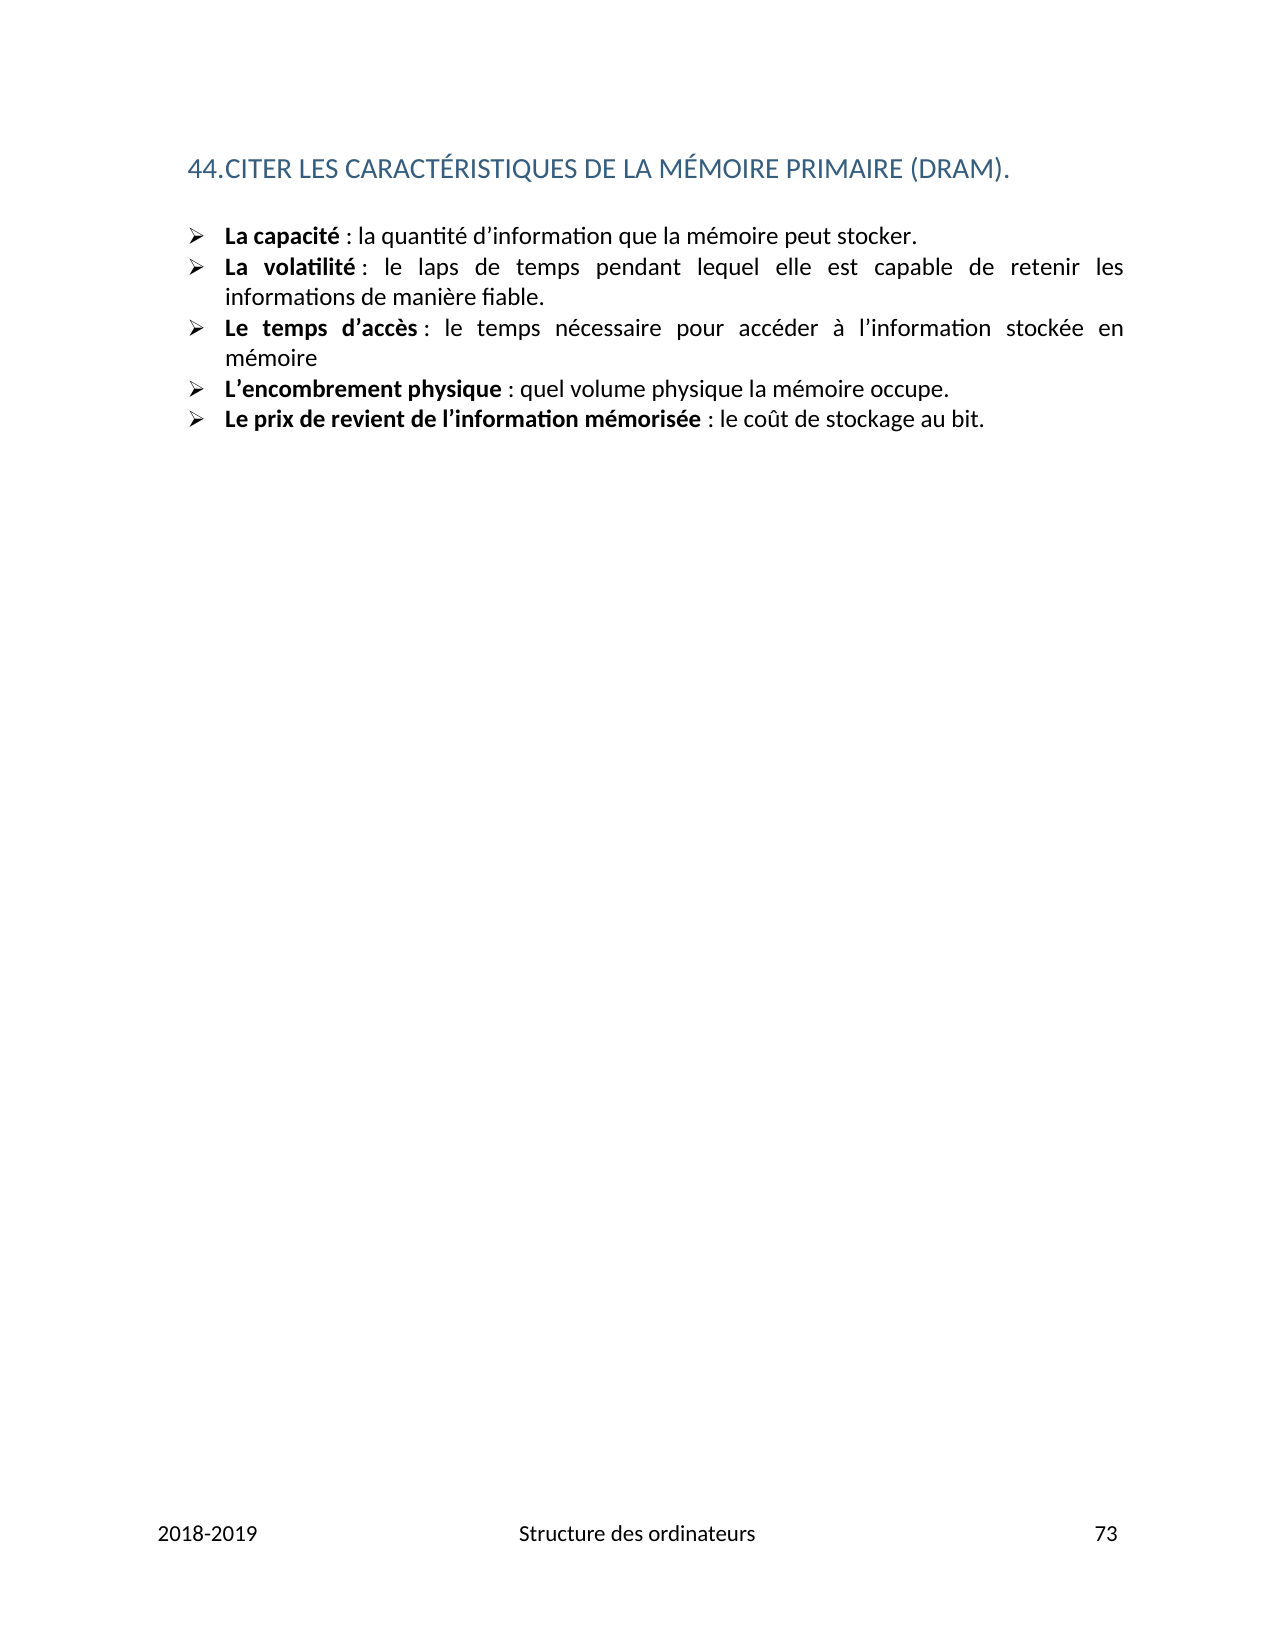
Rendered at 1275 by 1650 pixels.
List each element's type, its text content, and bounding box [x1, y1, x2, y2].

list L’encombrement physique : quel volume physique la mémoire occupe. [187, 373, 1125, 403]
list La volatilité : le laps de temps pendant lequel elle est capable de retenir les informations de manière fiable. [187, 251, 1125, 312]
list La capacité : la quantité d’information que la mémoire peut stocker. [187, 220, 1125, 251]
subtitle Citer les caractéristiques de la mémoire primaire (DRAM). [187, 150, 1117, 186]
list Le temps d’accès : le temps nécessaire pour accéder à l’information stockée en mémoire [187, 312, 1125, 373]
list Le prix de revient de l’information mémorisée : le coût de stockage au bit. [187, 403, 1125, 434]
